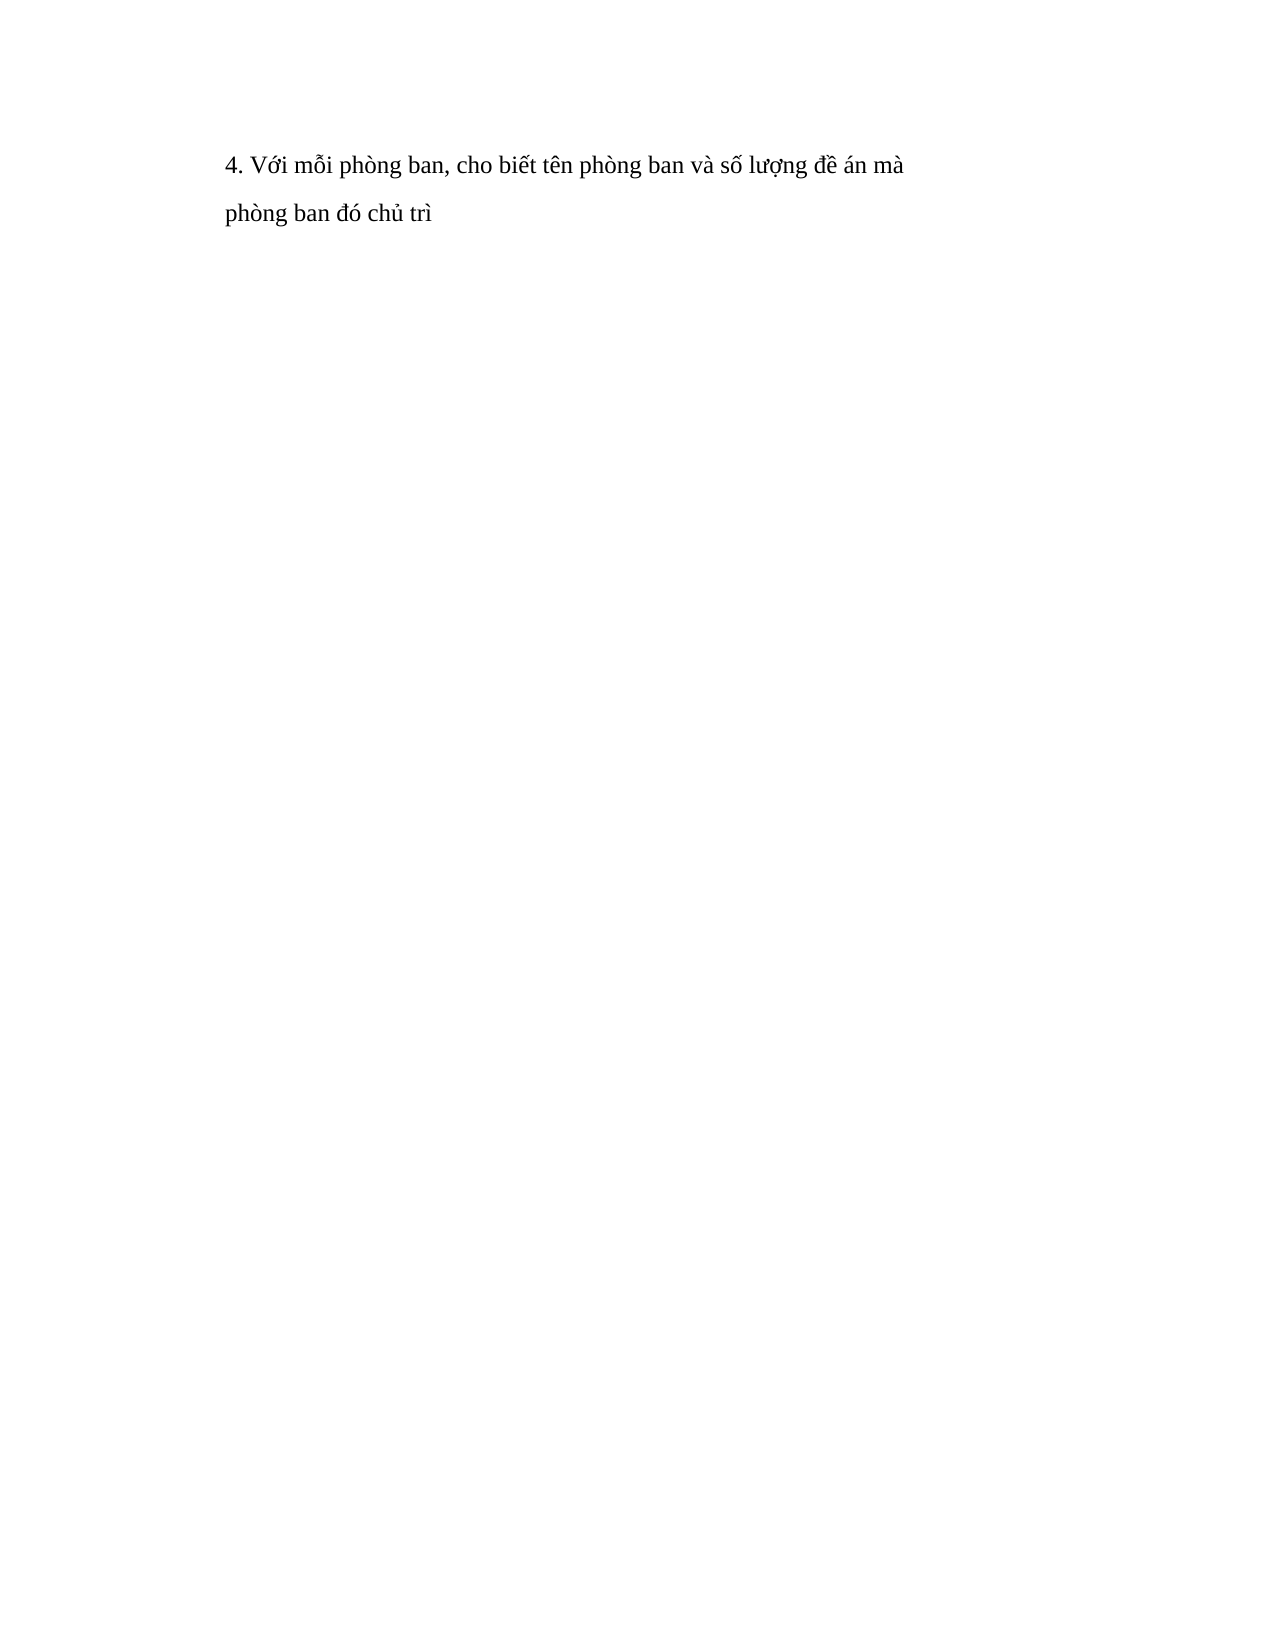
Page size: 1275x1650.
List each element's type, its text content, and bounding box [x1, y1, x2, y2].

text 4. Với mỗi phòng ban, cho biết tên phòng ban và số lượng đề án mà [225, 150, 1125, 179]
text phòng ban đó chủ trì [225, 198, 1125, 226]
